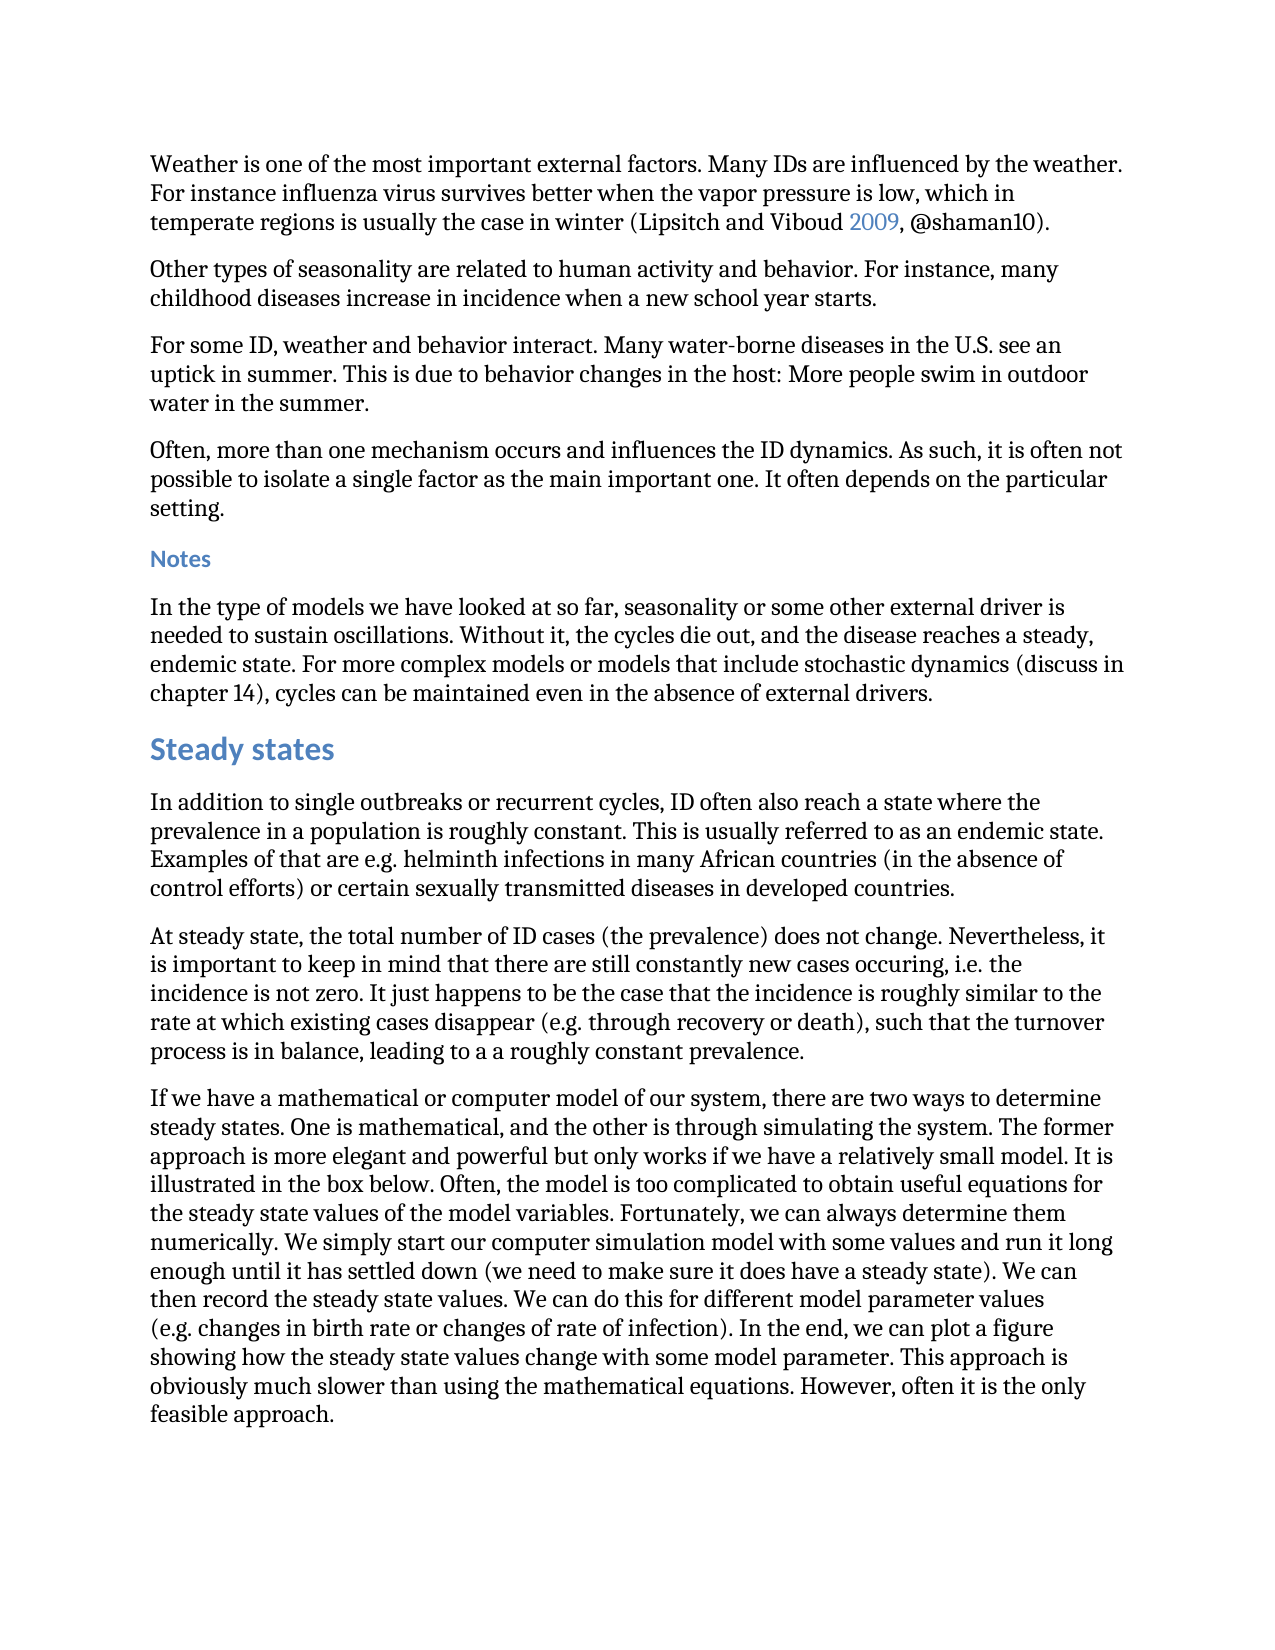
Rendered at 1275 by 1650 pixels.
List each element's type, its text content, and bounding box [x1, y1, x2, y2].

subtitle Steady states [150, 728, 1125, 769]
text Other types of seasonality are related to human activity and behavior. For instance, many childhood diseases increase in incidence when a new school year starts. [150, 255, 1125, 312]
text At steady state, the total number of ID cases (the prevalence) does not change. Nevertheless, it is important to keep in mind that there are still constantly new cases occuring, i.e. the incidence is not zero. It just happens to be the case that the incidence is roughly similar to the rate at which existing cases disappear (e.g. through recovery or death), such that the turnover process is in balance, leading to a a roughly constant prevalence. [150, 922, 1125, 1065]
subtitle Notes [150, 543, 1125, 574]
text In the type of models we have looked at so far, seasonality or some other external driver is needed to sustain oscillations. Without it, the cycles die out, and the disease reaches a steady, endemic state. For more complex models or models that include stochastic dynamics (discuss in chapter 14), cycles can be maintained even in the absence of external drivers. [150, 593, 1125, 708]
text Often, more than one mechanism occurs and influences the ID dynamics. As such, it is often not possible to isolate a single factor as the main important one. It often depends on the particular setting. [150, 436, 1125, 522]
text For some ID, weather and behavior interact. Many water-borne diseases in the U.S. see an uptick in summer. This is due to behavior changes in the host: More people swim in outdoor water in the summer. [150, 331, 1125, 417]
text In addition to single outbreaks or recurrent cycles, ID often also reach a state where the prevalence in a population is roughly constant. This is usually referred to as an endemic state. Examples of that are e.g. helminth infections in many African countries (in the absence of control efforts) or certain sexually transmitted diseases in developed countries. [150, 788, 1125, 903]
text Weather is one of the most important external factors. Many IDs are influenced by the weather. For instance influenza virus survives better when the vapor pressure is low, which in temperate regions is usually the case in winter (Lipsitch and Viboud 2009, @shaman10). [150, 150, 1125, 236]
text If we have a mathematical or computer model of our system, there are two ways to determine steady states. One is mathematical, and the other is through simulating the system. The former approach is more elegant and powerful but only works if we have a relatively small model. It is illustrated in the box below. Often, the model is too complicated to obtain useful equations for the steady state values of the model variables. Fortunately, we can always determine them numerically. We simply start our computer simulation model with some values and run it long enough until it has settled down (we need to make sure it does have a steady state). We can then record the steady state values. We can do this for different model parameter values (e.g. changes in birth rate or changes of rate of infection). In the end, we can plot a figure showing how the steady state values change with some model parameter. This approach is obviously much slower than using the mathematical equations. However, often it is the only feasible approach. [150, 1084, 1125, 1429]
